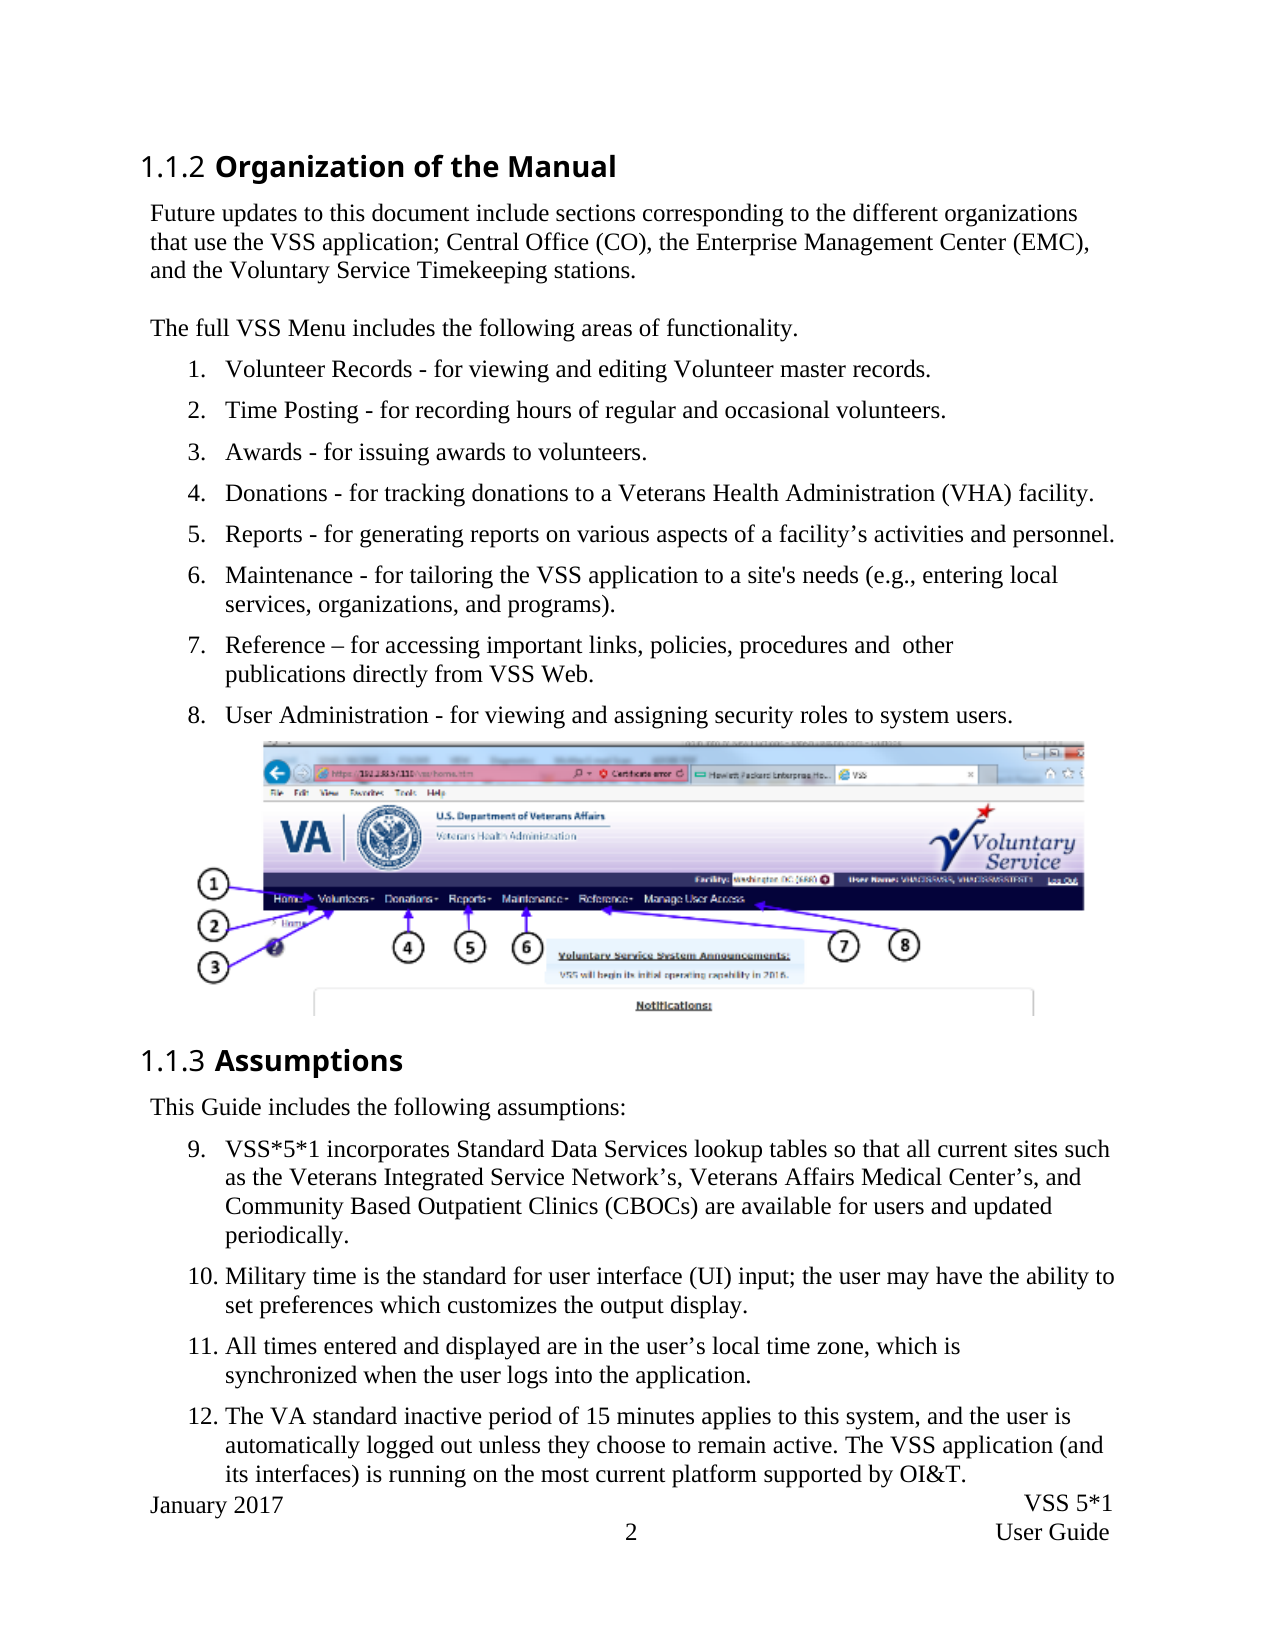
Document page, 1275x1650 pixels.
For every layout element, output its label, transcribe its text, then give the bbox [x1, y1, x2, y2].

text The full VSS Menu includes the following areas of functionality. [150, 313, 1137, 342]
list VSS*5*1 incorporates Standard Data Services lookup tables so that all current sites such as the Veterans Integrated Service Network’s, Veterans Affairs Medical Center’s, and Community Based Outpatient Clinics (CBOCs) are available for users and updated periodically. [187, 1134, 1114, 1249]
list Volunteer Records - for viewing and editing Volunteer master records. [187, 354, 1137, 383]
list Awards - for issuing awards to volunteers. [187, 437, 1137, 465]
picture [187, 741, 1085, 1016]
list Maintenance - for tailoring the VSS application to a site's needs (e.g., entering local services, organizations, and programs). [187, 560, 1063, 617]
list Donations - for tracking donations to a Veterans Health Administration (VHA) facility. [187, 478, 1137, 506]
list Reference – for accessing important links, policies, procedures and other publications directly from VSS Web. [187, 630, 1063, 687]
subtitle Organization of the Manual [139, 146, 1137, 186]
list Reports - for generating reports on various aspects of a facility’s activities and personnel. [187, 519, 1137, 547]
text Future updates to this document include sections corresponding to the different organizations that use the VSS application; Central Office (CO), the Enterprise Management Center (EMC), and the Voluntary Service Timekeeping stations. [150, 198, 1106, 284]
subtitle Assumptions [139, 1040, 1137, 1080]
text This Guide includes the following assumptions: [150, 1092, 1137, 1121]
list The VA standard inactive period of 15 minutes applies to this system, and the user is automatically logged out unless they choose to remain active. The VSS application (and its interfaces) is running on the most current platform supported by OI&T. [187, 1401, 1106, 1487]
list Military time is the standard for user interface (UI) input; the user may have the ability to set preferences which customizes the output display. [187, 1261, 1118, 1319]
list All times entered and displayed are in the user’s local time zone, which is synchronized when the user logs into the application. [187, 1331, 1088, 1389]
list Time Posting - for recording hours of regular and occasional volunteers. [187, 396, 1137, 424]
list User Administration - for viewing and assigning security roles to system users. [187, 700, 1137, 729]
